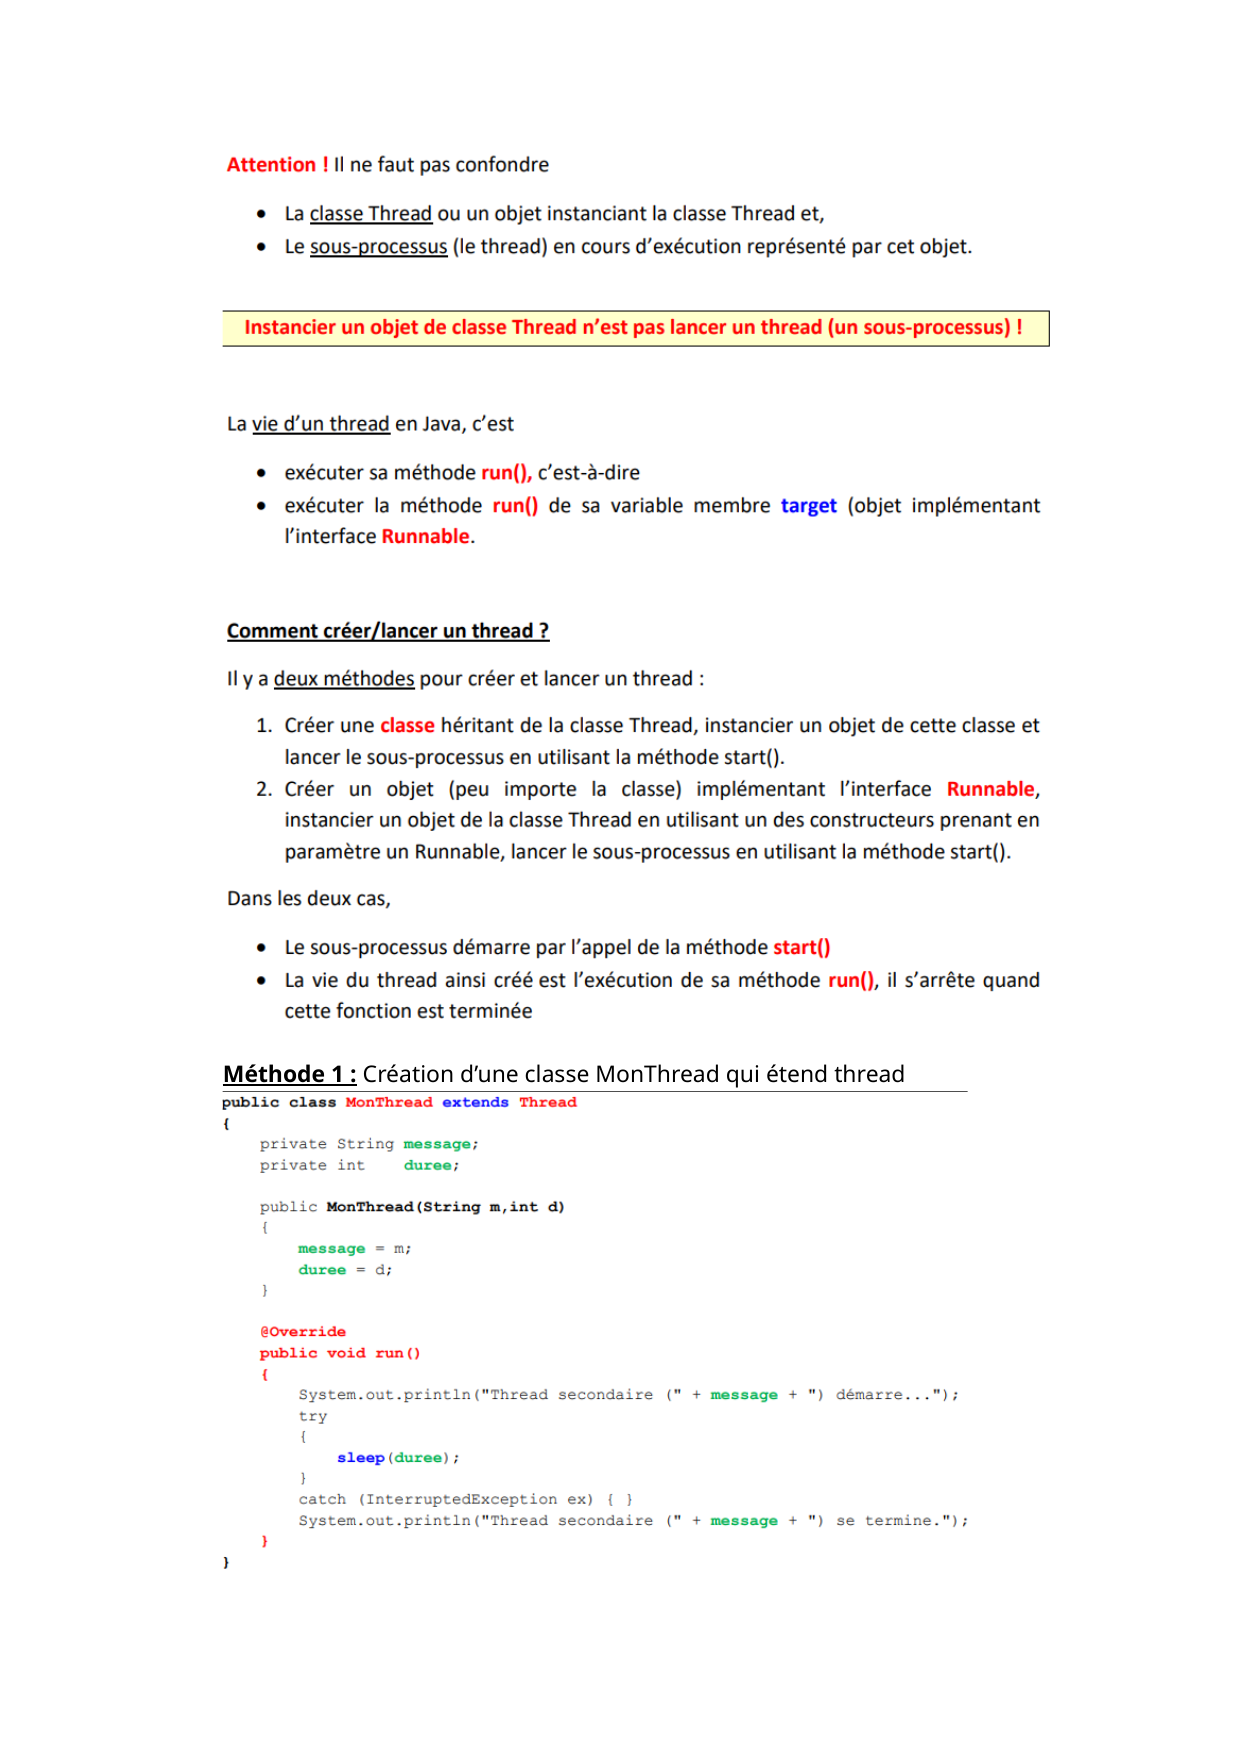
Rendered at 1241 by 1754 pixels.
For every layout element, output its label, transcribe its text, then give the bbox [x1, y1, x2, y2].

list Méthode 1 : Création d’une classe MonThread qui étend thread [223, 1058, 1093, 1089]
picture [222, 147, 1052, 1022]
picture [222, 1091, 968, 1572]
